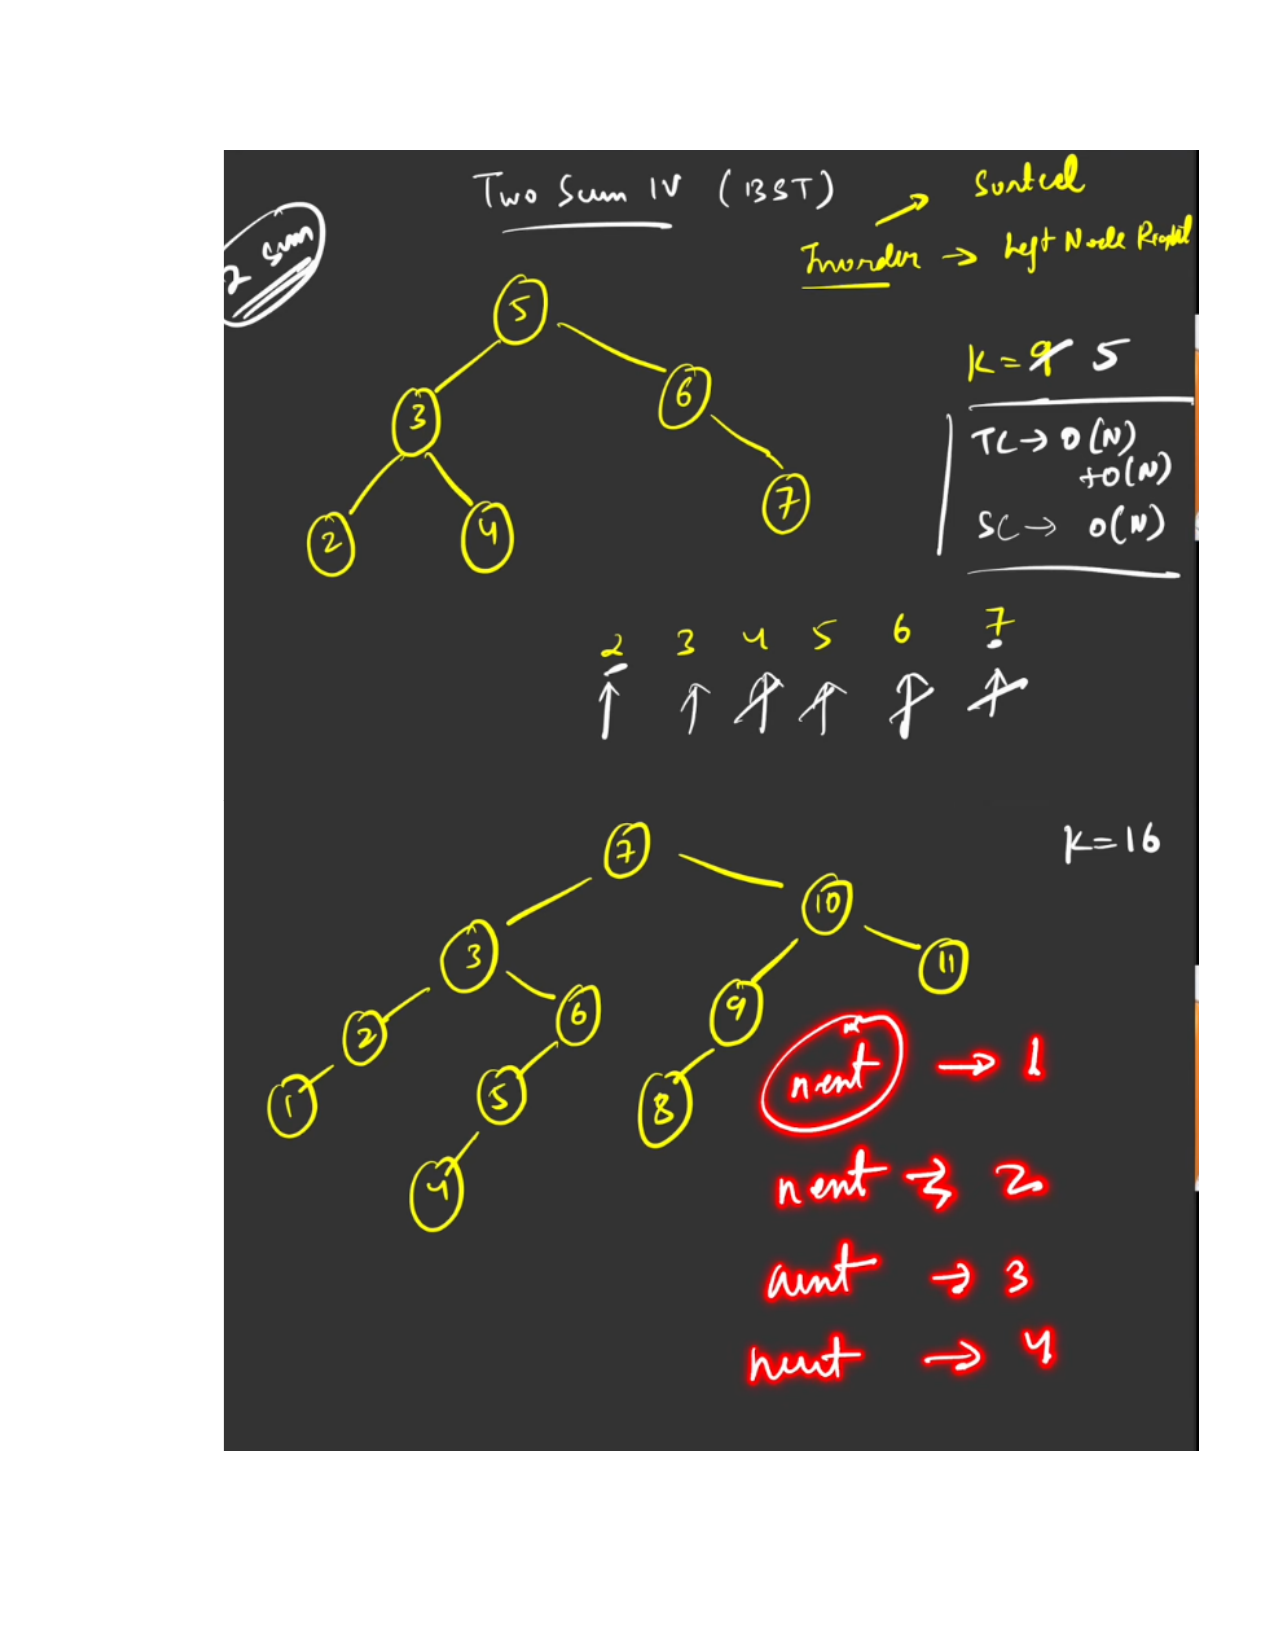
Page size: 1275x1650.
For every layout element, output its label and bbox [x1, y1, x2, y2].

picture [223, 150, 1199, 1451]
